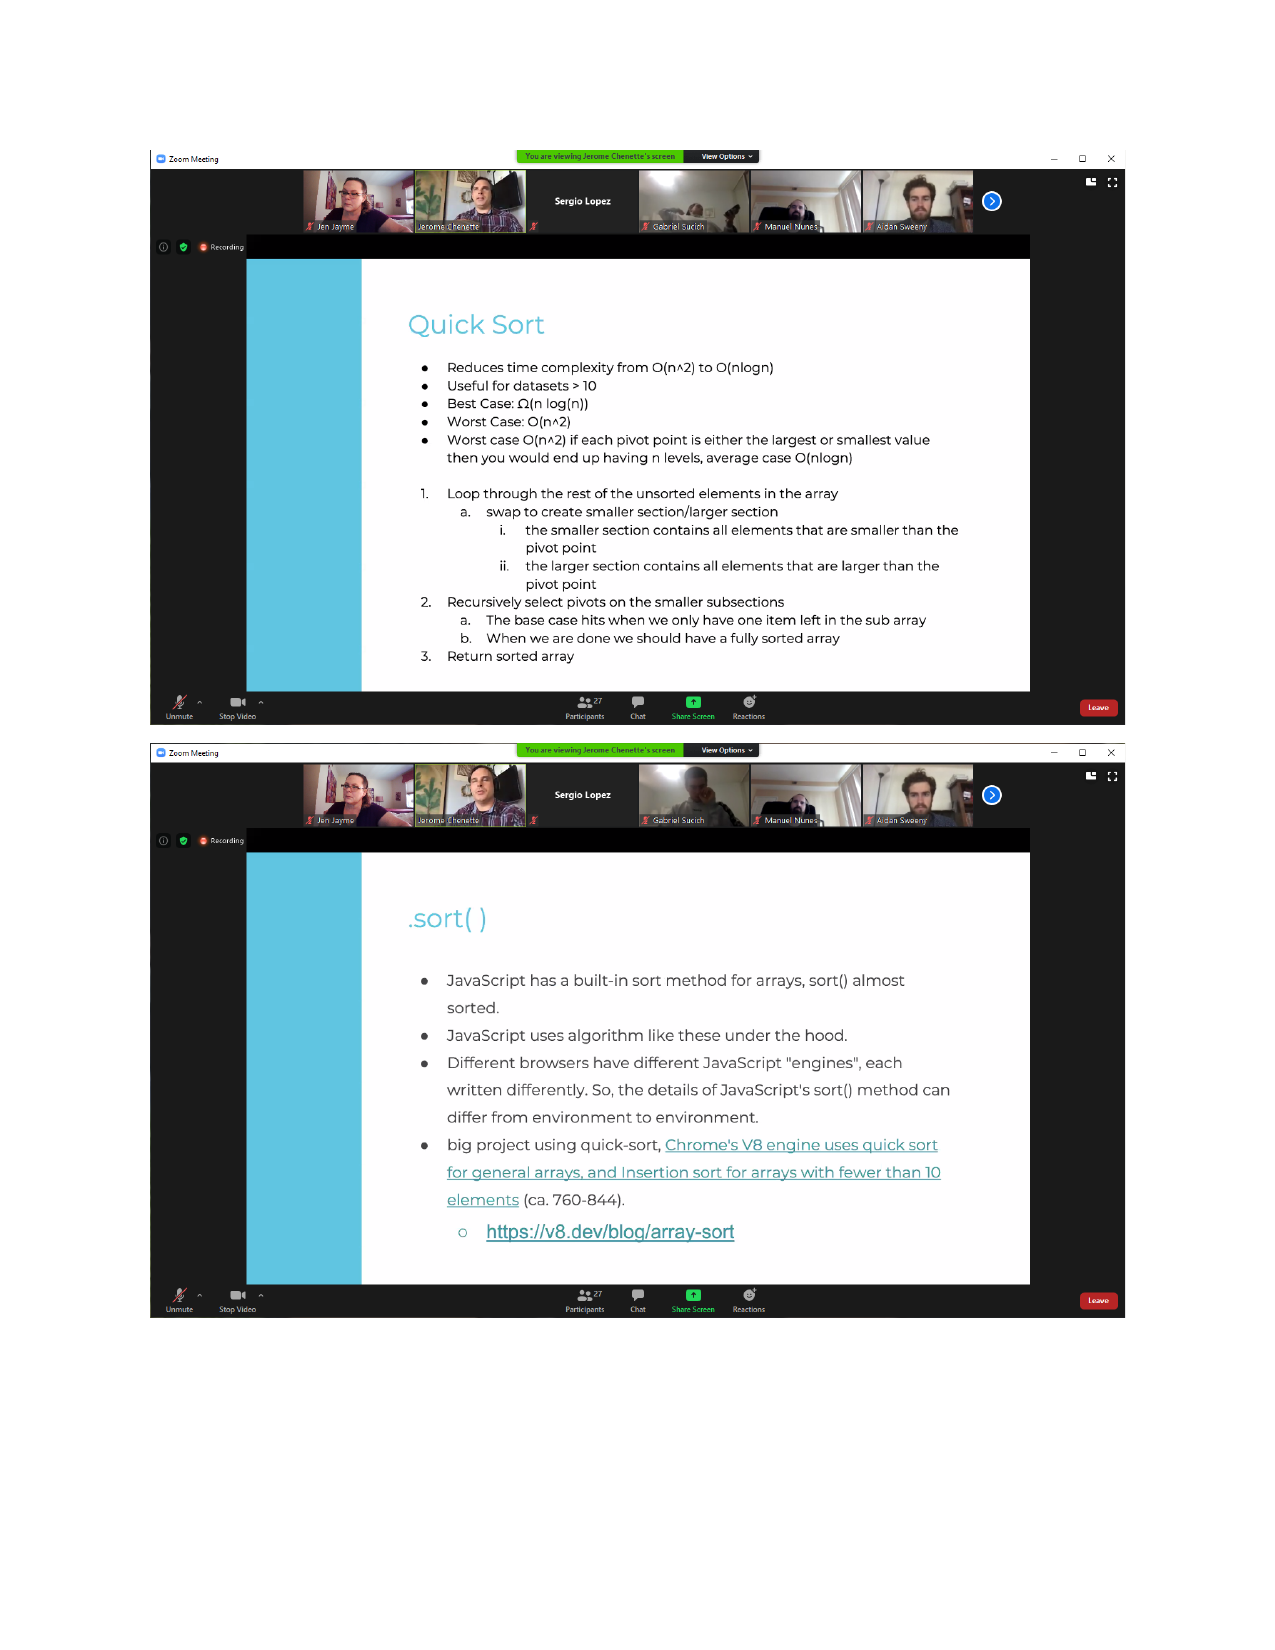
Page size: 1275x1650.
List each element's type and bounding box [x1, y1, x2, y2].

picture [150, 150, 1125, 725]
picture [150, 743, 1125, 1318]
